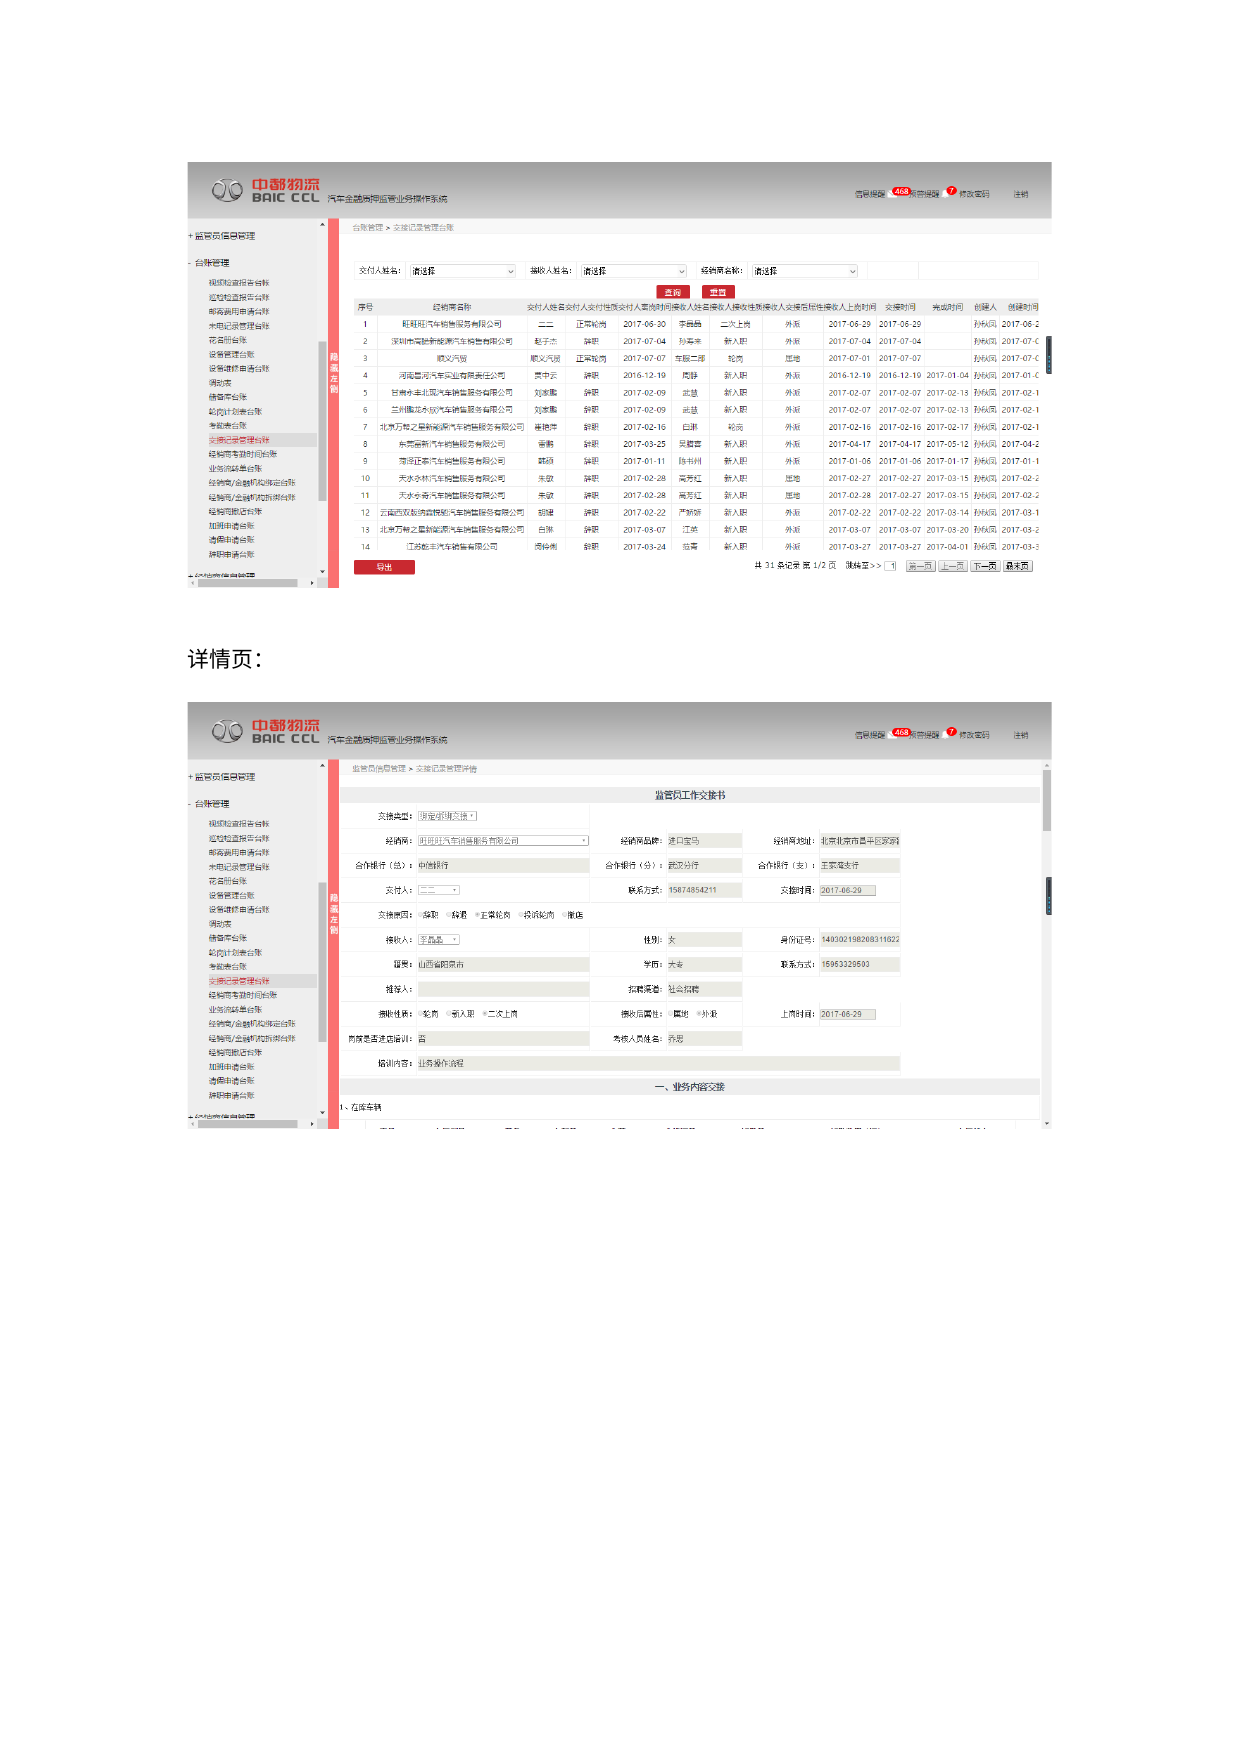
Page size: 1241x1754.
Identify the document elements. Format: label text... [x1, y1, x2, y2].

picture [187, 702, 1052, 1129]
list 详情页： [187, 642, 1053, 674]
picture [187, 162, 1052, 588]
